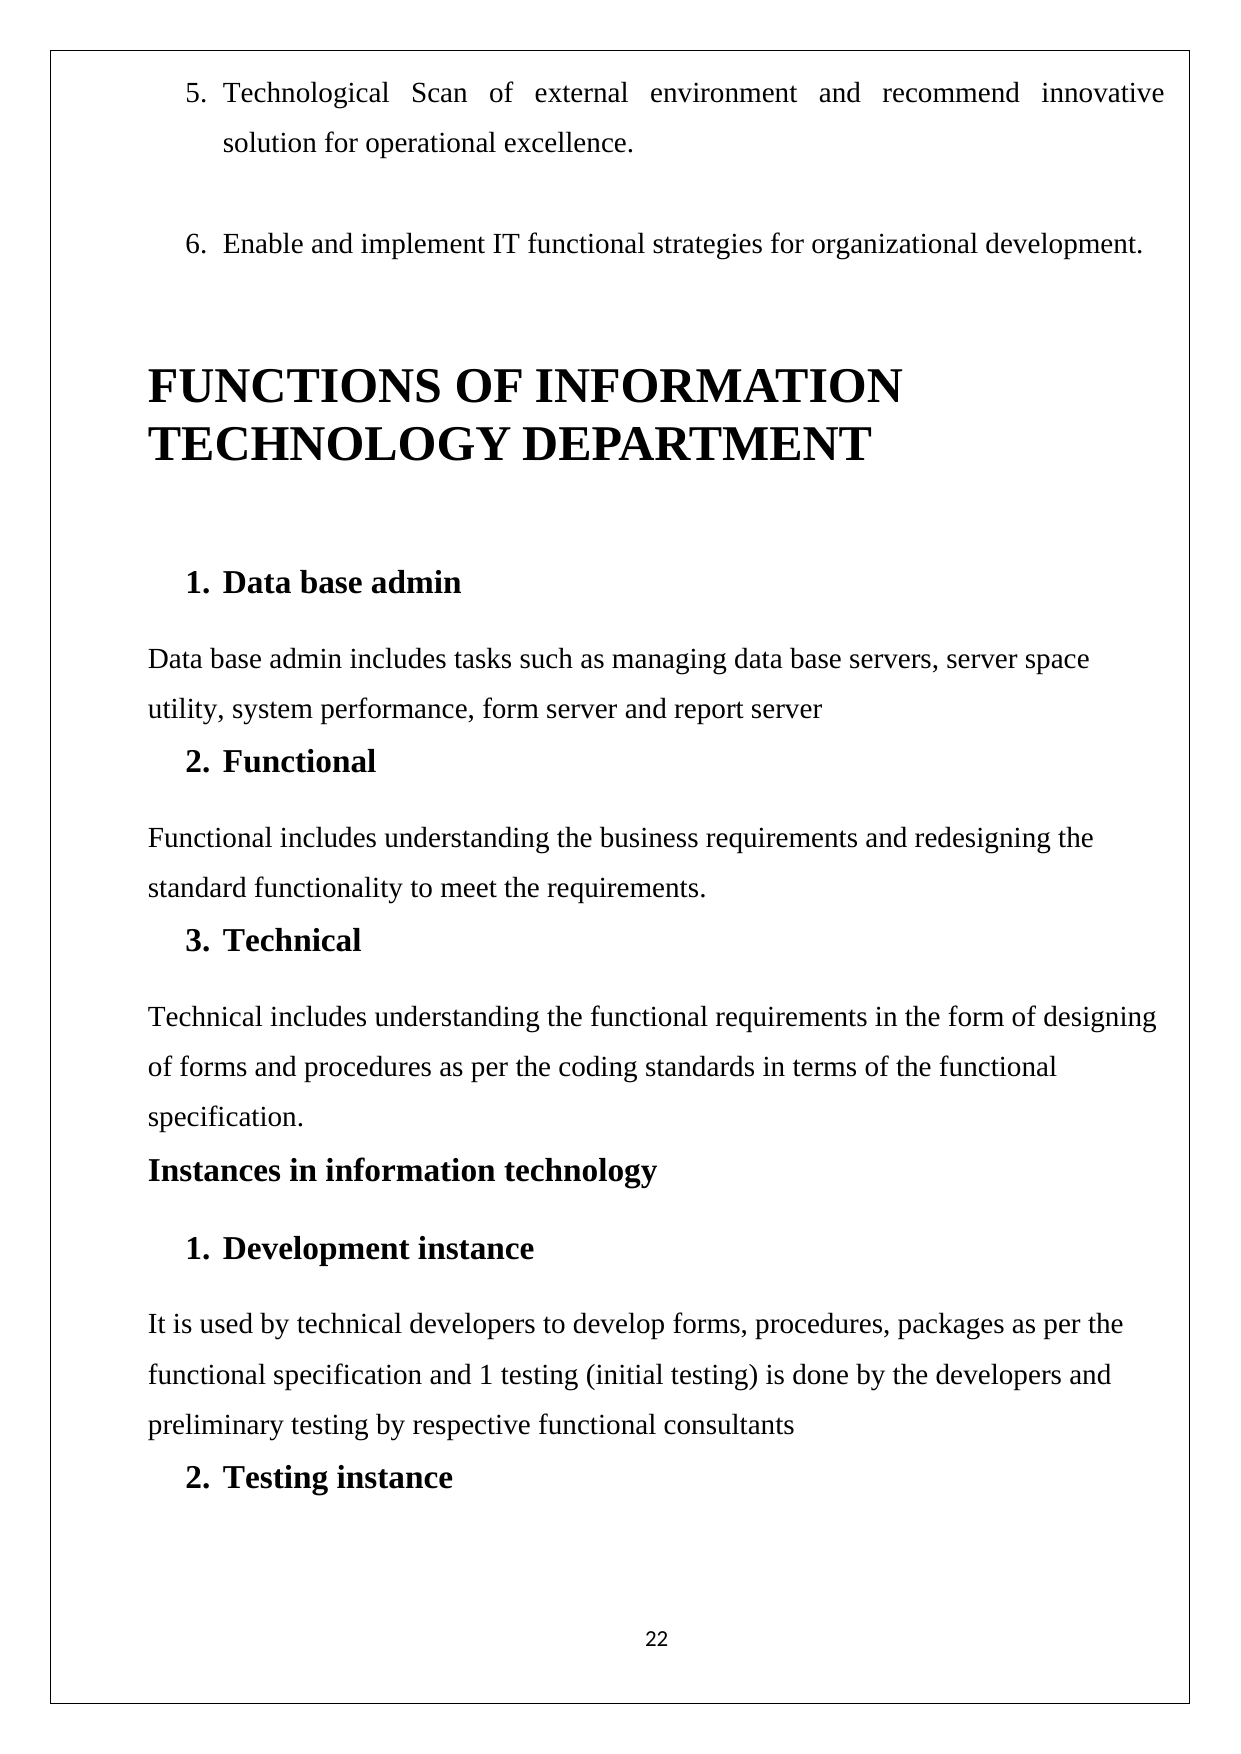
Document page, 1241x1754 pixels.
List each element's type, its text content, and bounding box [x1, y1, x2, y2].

list Development instance [185, 1228, 1165, 1266]
list Technological Scan of external environment and recommend innovative solution for operational excellence. [185, 75, 1165, 159]
text Technical includes understanding the functional requirements in the form of designing of forms and procedures as per the coding standards in terms of the functional specification. [148, 999, 1165, 1133]
text Data base admin includes tasks such as managing data base servers, server space utility, system performance, form server and report server [148, 641, 1165, 725]
list Technical [185, 921, 1165, 959]
subtitle FUNCTIONS OF INFORMATION TECHNOLOGY DEPARTMENT [148, 356, 1165, 471]
list Data base admin [185, 563, 1165, 601]
list Functional [185, 742, 1165, 780]
list Testing instance [185, 1457, 1165, 1496]
text Functional includes understanding the business requirements and redesigning the standard functionality to meet the requirements. [148, 820, 1165, 904]
list Enable and implement IT functional strategies for organizational development. [185, 226, 1165, 259]
text It is used by technical developers to develop forms, procedures, packages as per the functional specification and 1 testing (initial testing) is done by the developers and preliminary testing by respective functional consultants [148, 1306, 1165, 1441]
text Instances in information technology [148, 1150, 1165, 1188]
